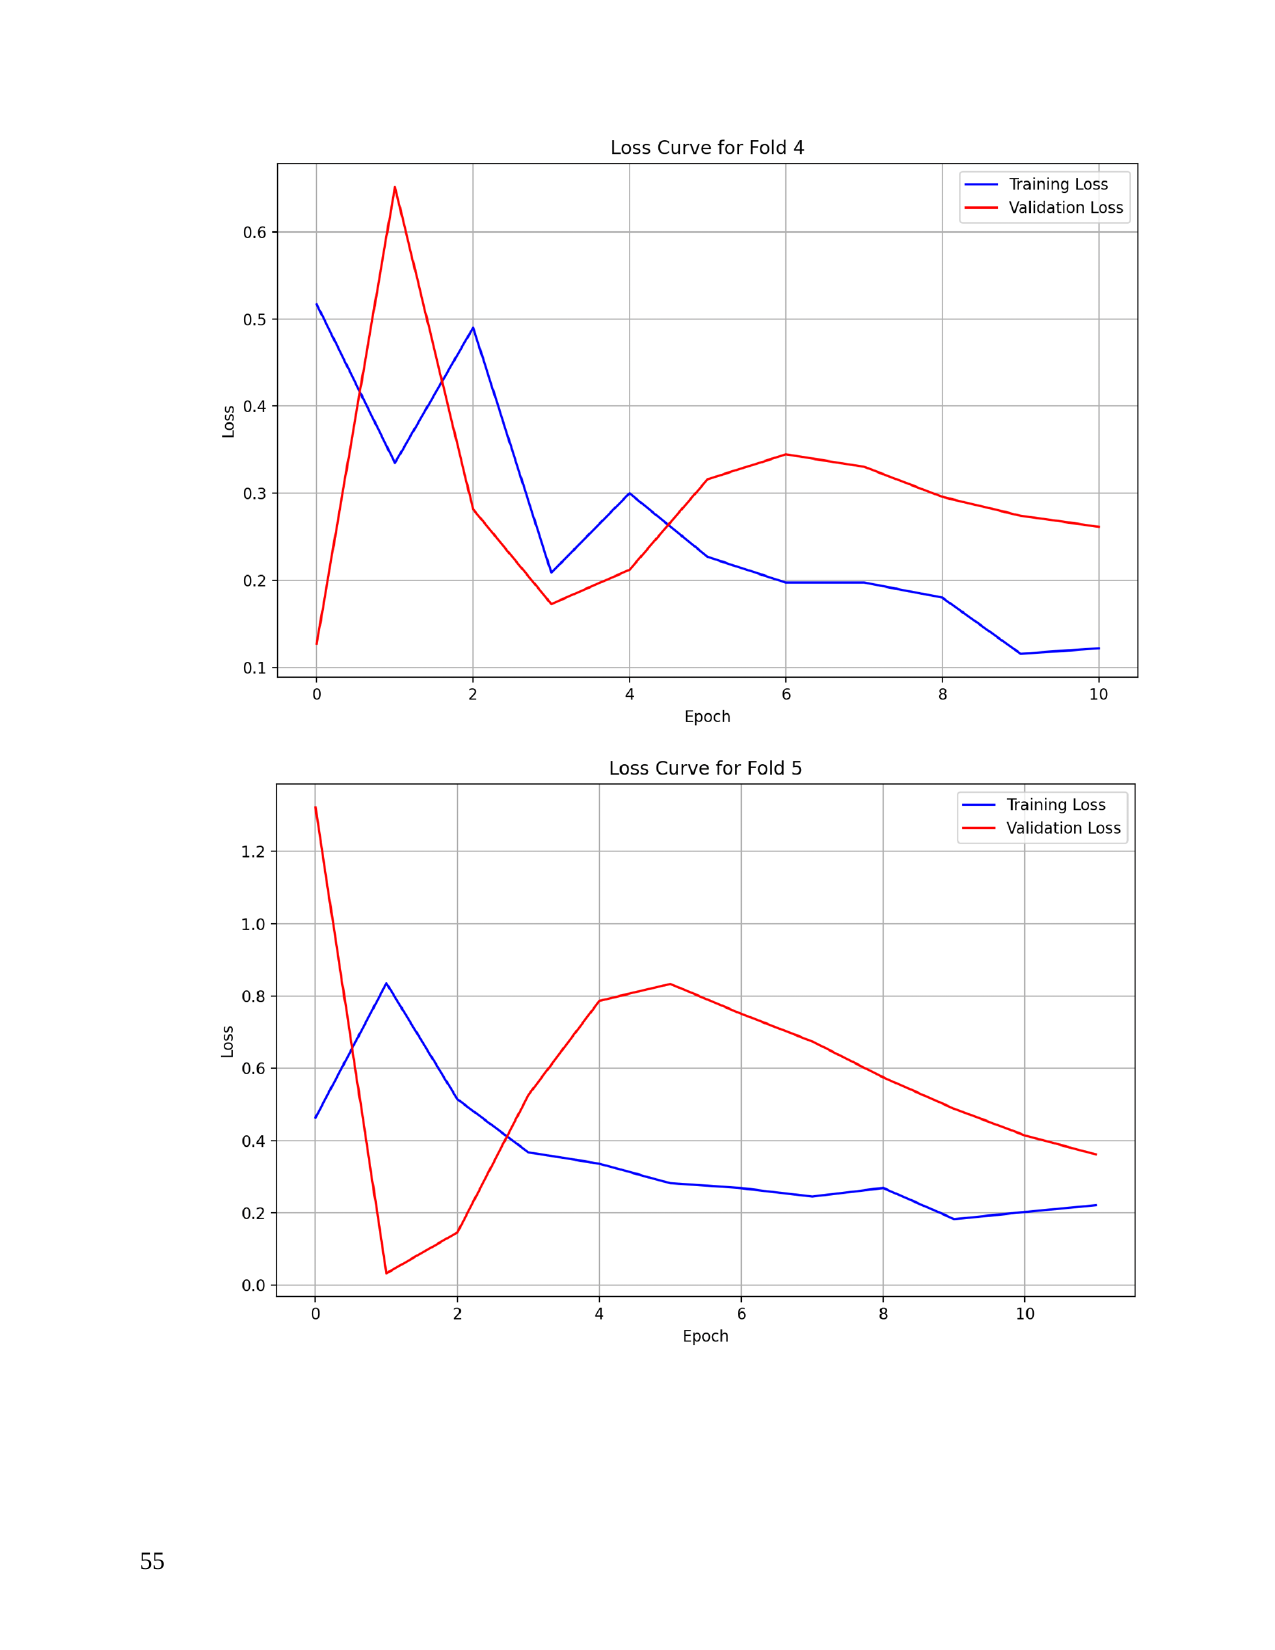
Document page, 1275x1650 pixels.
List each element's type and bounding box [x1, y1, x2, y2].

picture [214, 746, 1157, 1354]
picture [214, 132, 1163, 739]
